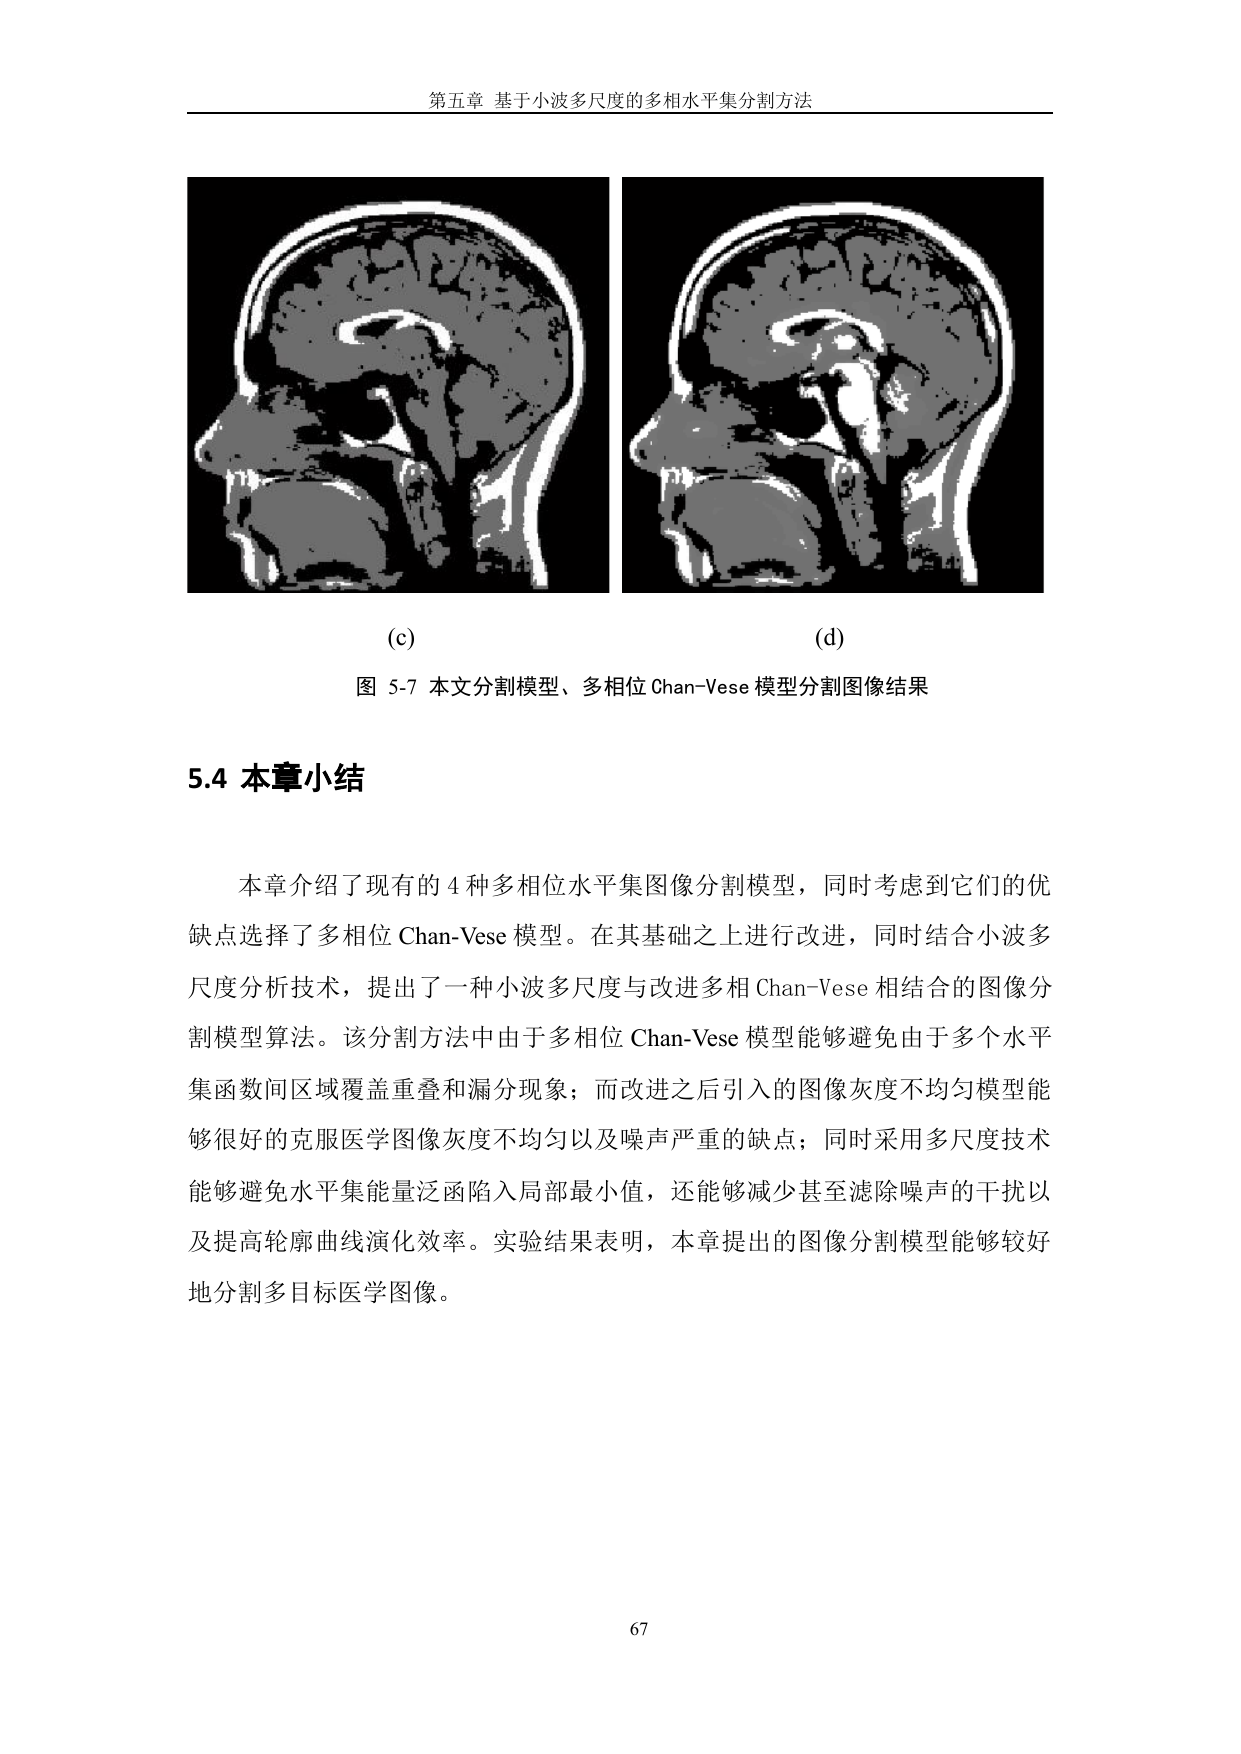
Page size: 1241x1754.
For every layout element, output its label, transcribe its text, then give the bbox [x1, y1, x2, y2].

picture [622, 177, 1045, 593]
text 图 5-7 本文分割模型、多相位Chan-Vese模型分割图像结果 [187, 669, 1053, 703]
picture [187, 177, 610, 593]
text 本章介绍了现有的4种多相位水平集图像分割模型，同时考虑到它们的优缺点选择了多相位Chan-Vese模型。在其基础之上进行改进，同时结合小波多尺度分析技术，提出了一种小波多尺度与改进多相Chan-Vese相结合的图像分割模型算法。该分割方法中由于多相位Chan-Vese模型能够避免由于多个水平集函数间区域覆盖重叠和漏分现象；而改进之后引入的图像灰度不均匀模型能够很好的克服医学图像灰度不均匀以及噪声严重的缺点；同时采用多尺度技术能够避免水平集能量泛函陷入局部最小值，还能够减少甚至滤除噪声的干扰以及提高轮廓曲线演化效率。实验结果表明，本章提出的图像分割模型能够较好地分割多目标医学图像。 [187, 867, 1053, 1308]
text (c) (d) [187, 619, 1053, 653]
text 5.4 本章小结 [187, 743, 1053, 811]
